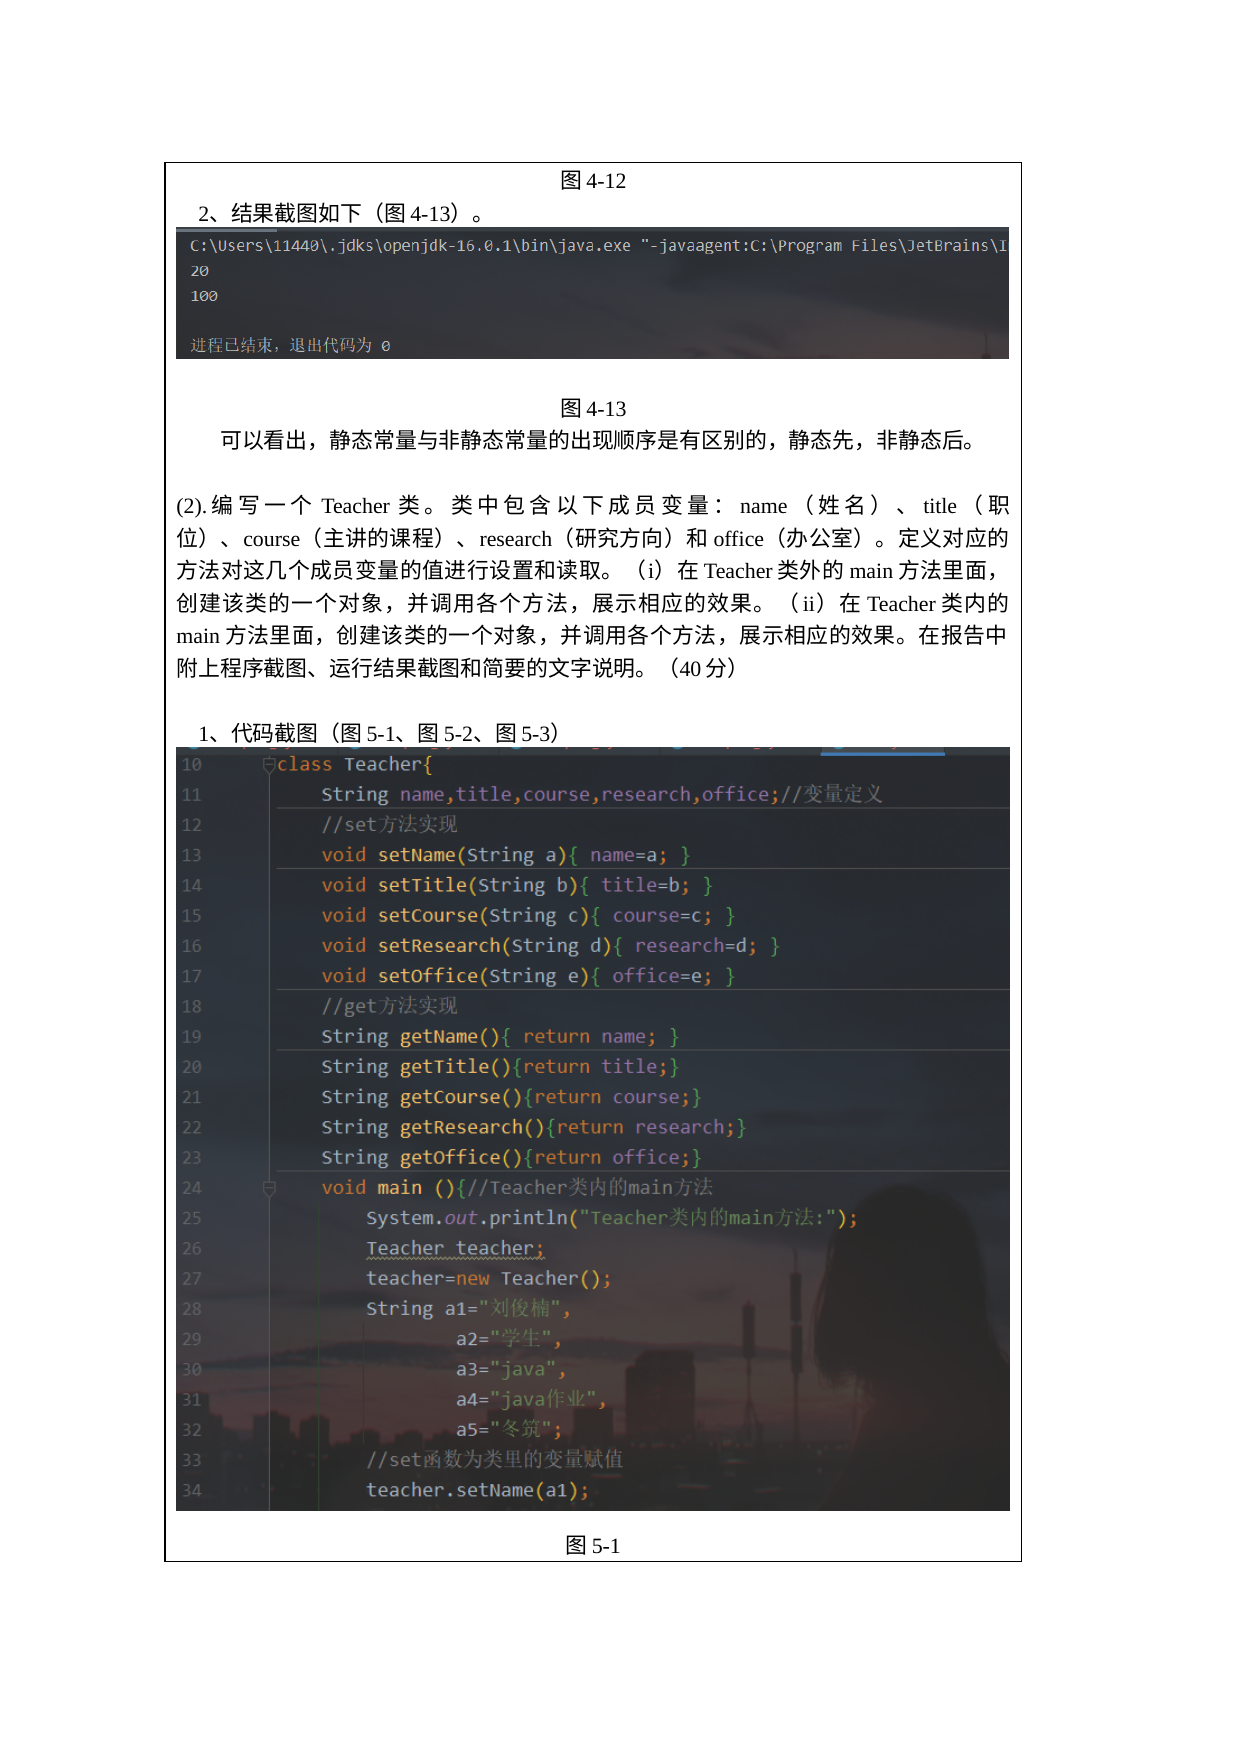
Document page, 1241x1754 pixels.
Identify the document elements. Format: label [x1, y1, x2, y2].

picture [176, 227, 1009, 359]
table_header [166, 163, 1021, 1561]
picture [176, 747, 1010, 1511]
